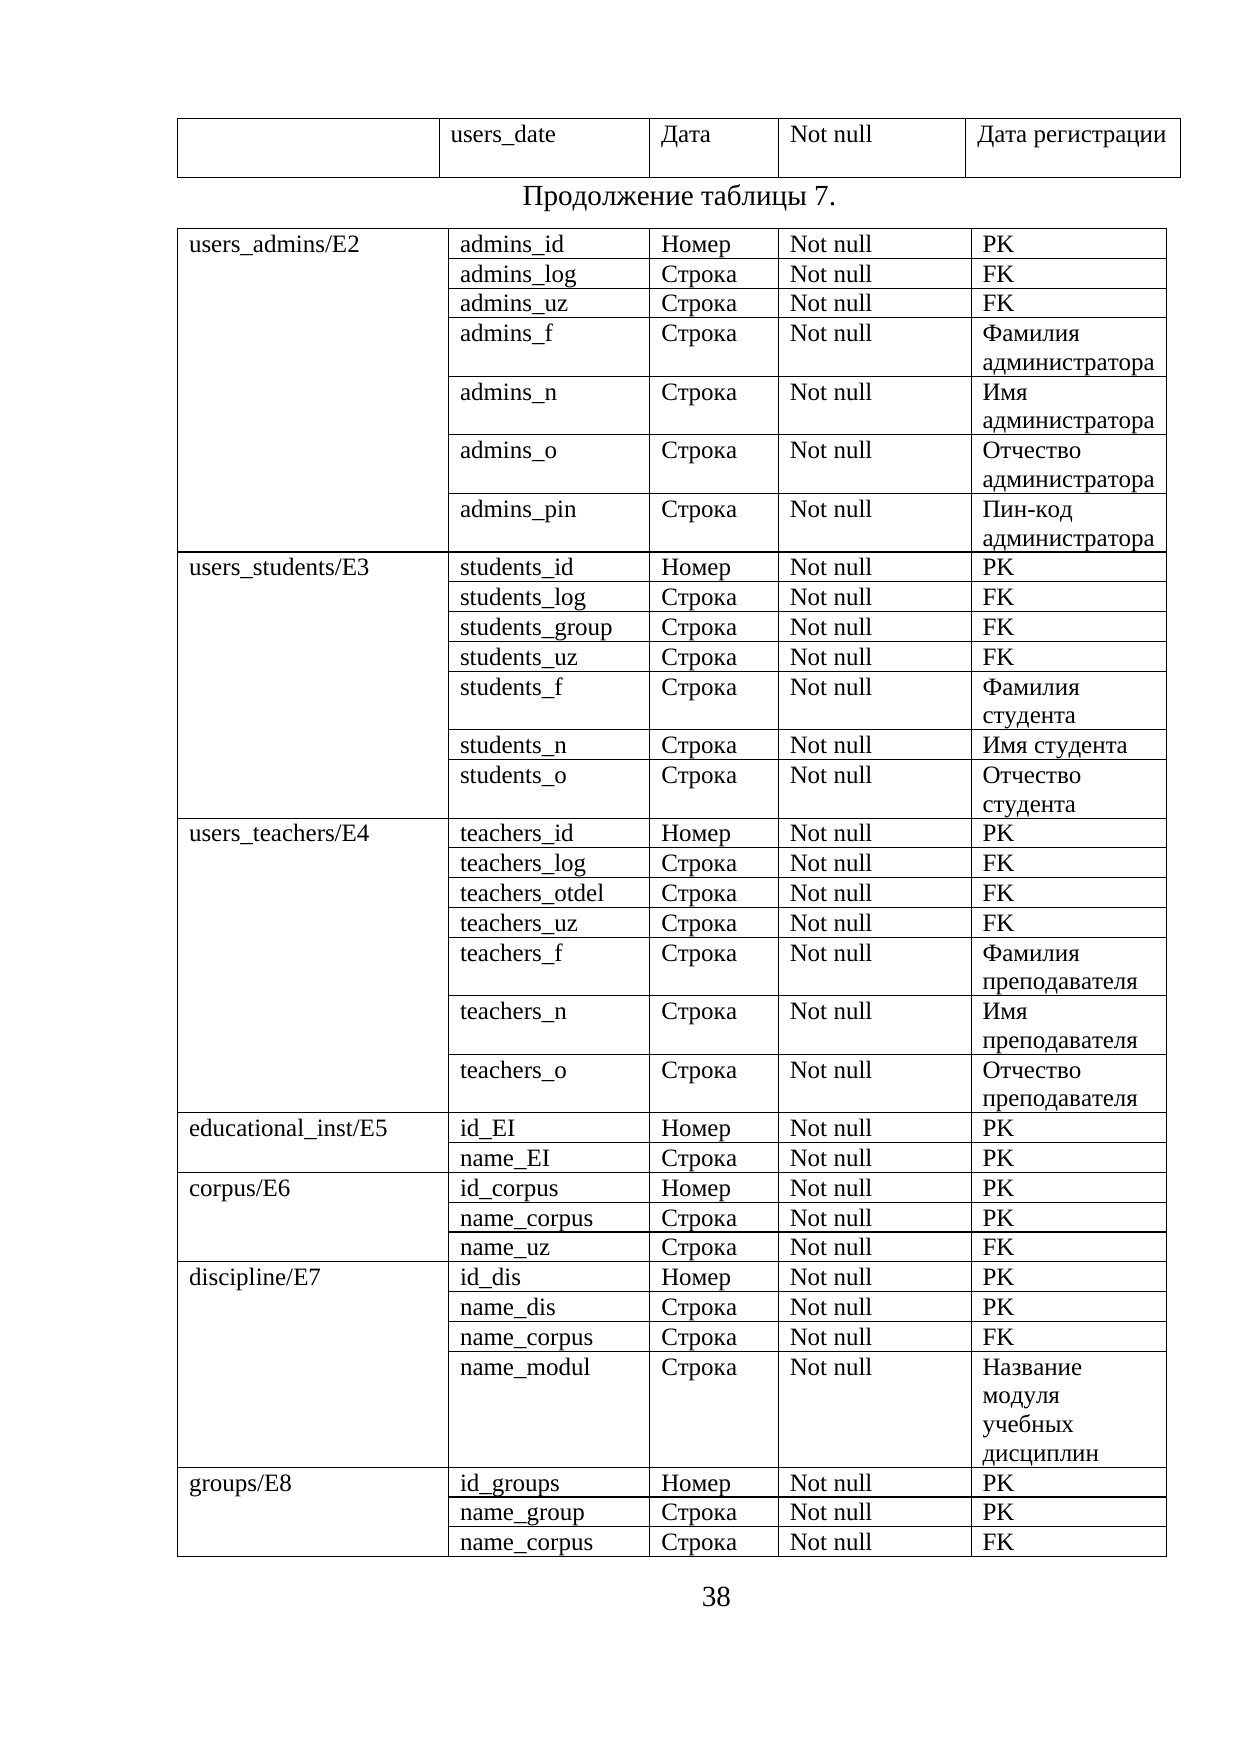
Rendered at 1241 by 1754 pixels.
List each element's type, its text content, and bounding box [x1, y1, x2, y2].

table_cell Строка [650, 878, 778, 907]
table_cell Not null [779, 730, 971, 759]
table_cell Номер [650, 1113, 778, 1142]
table_cell Not null [779, 1527, 971, 1556]
table_cell Дата регистрации [966, 119, 1180, 177]
table_cell Строка [650, 318, 778, 376]
table_cell Not null [779, 582, 971, 611]
table_cell Not null [779, 259, 971, 287]
table_cell FK [972, 259, 1166, 287]
table_cell Строка [650, 1322, 778, 1351]
table_cell Not null [779, 848, 971, 877]
table_cell FK [972, 878, 1166, 907]
table_cell Строка [650, 642, 778, 671]
table_cell Пин-код администратора [972, 494, 1166, 551]
table_cell admins_pin [449, 494, 649, 551]
table_cell Not null [779, 494, 971, 551]
table_cell name_uz [449, 1233, 649, 1261]
table_cell Строка [650, 1203, 778, 1231]
table_cell students_n [449, 730, 649, 759]
table_cell admins_log [449, 259, 649, 287]
table_cell Not null [779, 1055, 971, 1112]
table_cell groups/E8 [178, 1468, 448, 1556]
table_cell Not null [779, 1468, 971, 1496]
table_cell users_date [440, 119, 649, 177]
table_cell PK [972, 1173, 1166, 1202]
table_cell admins_f [449, 318, 649, 376]
table_cell students_uz [449, 642, 649, 671]
table_cell PK [972, 553, 1166, 581]
table_cell Строка [650, 1352, 778, 1467]
table_cell students_group [449, 612, 649, 641]
table_cell Номер [650, 1262, 778, 1291]
table_cell name_group [449, 1498, 649, 1526]
table_cell admins_n [449, 377, 649, 434]
table_cell Not null [779, 1203, 971, 1231]
table_cell Not null [779, 908, 971, 937]
table_cell Название модуля учебных дисциплин [972, 1352, 1166, 1467]
table_cell Отчество преподавателя [972, 1055, 1166, 1112]
table_cell teachers_log [449, 848, 649, 877]
table_cell FK [972, 289, 1166, 317]
table_cell Not null [779, 1143, 971, 1172]
table_cell Not null [779, 289, 971, 317]
table_cell Not null [779, 760, 971, 817]
table_cell Строка [650, 938, 778, 995]
table_cell name_corpus [449, 1322, 649, 1351]
table_cell Строка [650, 1498, 778, 1526]
table_cell Строка [650, 612, 778, 641]
table_cell users_teachers/E4 [178, 819, 448, 1112]
text Продолжение таблицы 7. [177, 178, 1181, 211]
table_cell Строка [650, 996, 778, 1054]
table_cell Not null [779, 1322, 971, 1351]
table_cell Not null [779, 642, 971, 671]
table_cell Строка [650, 494, 778, 551]
table_cell Строка [650, 672, 778, 729]
table_header users_admins/E2 [178, 229, 448, 551]
table_cell students_o [449, 760, 649, 817]
table_cell FK [972, 582, 1166, 611]
table_cell Строка [650, 1292, 778, 1321]
table_cell Not null [779, 1262, 971, 1291]
table_cell Имя администратора [972, 377, 1166, 434]
table_cell Not null [779, 1113, 971, 1142]
table_cell Имя преподавателя [972, 996, 1166, 1054]
table_cell Строка [650, 259, 778, 287]
table_cell id_corpus [449, 1173, 649, 1202]
table_cell students_log [449, 582, 649, 611]
table_cell Строка [650, 760, 778, 817]
table_cell PK [972, 1143, 1166, 1172]
table_cell Not null [779, 878, 971, 907]
table_cell Строка [650, 1143, 778, 1172]
table_cell teachers_uz [449, 908, 649, 937]
table_cell FK [972, 642, 1166, 671]
table_cell Номер [650, 553, 778, 581]
table_cell teachers_n [449, 996, 649, 1054]
table_cell students_f [449, 672, 649, 729]
table_cell name_modul [449, 1352, 649, 1467]
table_cell Номер [650, 1173, 778, 1202]
table_cell name_EI [449, 1143, 649, 1172]
table_cell admins_uz [449, 289, 649, 317]
table_cell Номер [650, 819, 778, 847]
table_cell Строка [650, 730, 778, 759]
table_cell teachers_otdel [449, 878, 649, 907]
table_cell PK [972, 1113, 1166, 1142]
table_cell Фамилия администратора [972, 318, 1166, 376]
table_cell Not null [779, 996, 971, 1054]
table_cell Дата [650, 119, 778, 177]
table_cell Строка [650, 435, 778, 493]
table_cell corpus/E6 [178, 1173, 448, 1261]
table_cell PK [972, 1262, 1166, 1291]
table_header admins_id [449, 229, 649, 258]
table_cell FK [972, 908, 1166, 937]
table_cell Not null [779, 1498, 971, 1526]
table_cell Строка [650, 908, 778, 937]
table_cell users_students/E3 [178, 553, 448, 817]
table_cell Not null [779, 435, 971, 493]
table_cell id_EI [449, 1113, 649, 1142]
table_cell Строка [650, 848, 778, 877]
table_cell Имя студента [972, 730, 1166, 759]
table_cell Not null [779, 819, 971, 847]
table_cell FK [972, 612, 1166, 641]
table_cell Строка [650, 1055, 778, 1112]
table_cell teachers_id [449, 819, 649, 847]
table_cell FK [972, 1527, 1166, 1556]
table_cell Not null [779, 672, 971, 729]
table_cell Not null [779, 119, 965, 177]
table_cell id_groups [449, 1468, 649, 1496]
table_cell name_dis [449, 1292, 649, 1321]
table_cell admins_o [449, 435, 649, 493]
table_cell discipline/E7 [178, 1262, 448, 1467]
table_header Not null [779, 229, 971, 258]
table_cell Номер [650, 1468, 778, 1496]
table_cell Строка [650, 582, 778, 611]
table_cell PK [972, 1498, 1166, 1526]
table_cell Not null [779, 1292, 971, 1321]
table_cell Not null [779, 377, 971, 434]
table_cell Фамилия студента [972, 672, 1166, 729]
table_cell PK [972, 1292, 1166, 1321]
table_cell Not null [779, 553, 971, 581]
table_cell Not null [779, 1173, 971, 1202]
table_cell Not null [779, 1352, 971, 1467]
table_cell PK [972, 1468, 1166, 1496]
table_cell id_dis [449, 1262, 649, 1291]
table_header PK [972, 229, 1166, 258]
table_cell Not null [779, 938, 971, 995]
table_cell Строка [650, 1233, 778, 1261]
table_cell FK [972, 848, 1166, 877]
table_cell Отчество администратора [972, 435, 1166, 493]
table_cell name_corpus [449, 1203, 649, 1231]
table_cell name_corpus [449, 1527, 649, 1556]
table_cell FK [972, 1322, 1166, 1351]
table_cell Строка [650, 289, 778, 317]
table_cell Фамилия преподавателя [972, 938, 1166, 995]
table_cell Отчество студента [972, 760, 1166, 817]
table_cell Not null [779, 318, 971, 376]
table_cell educational_inst/E5 [178, 1113, 448, 1172]
table_cell FK [972, 1233, 1166, 1261]
table_cell Not null [779, 612, 971, 641]
table_cell students_id [449, 553, 649, 581]
table_cell teachers_f [449, 938, 649, 995]
table_cell Строка [650, 1527, 778, 1556]
table_header Номер [650, 229, 778, 258]
table_cell Строка [650, 377, 778, 434]
table_cell Not null [779, 1233, 971, 1261]
table_cell PK [972, 1203, 1166, 1231]
table_cell teachers_o [449, 1055, 649, 1112]
table_cell PK [972, 819, 1166, 847]
